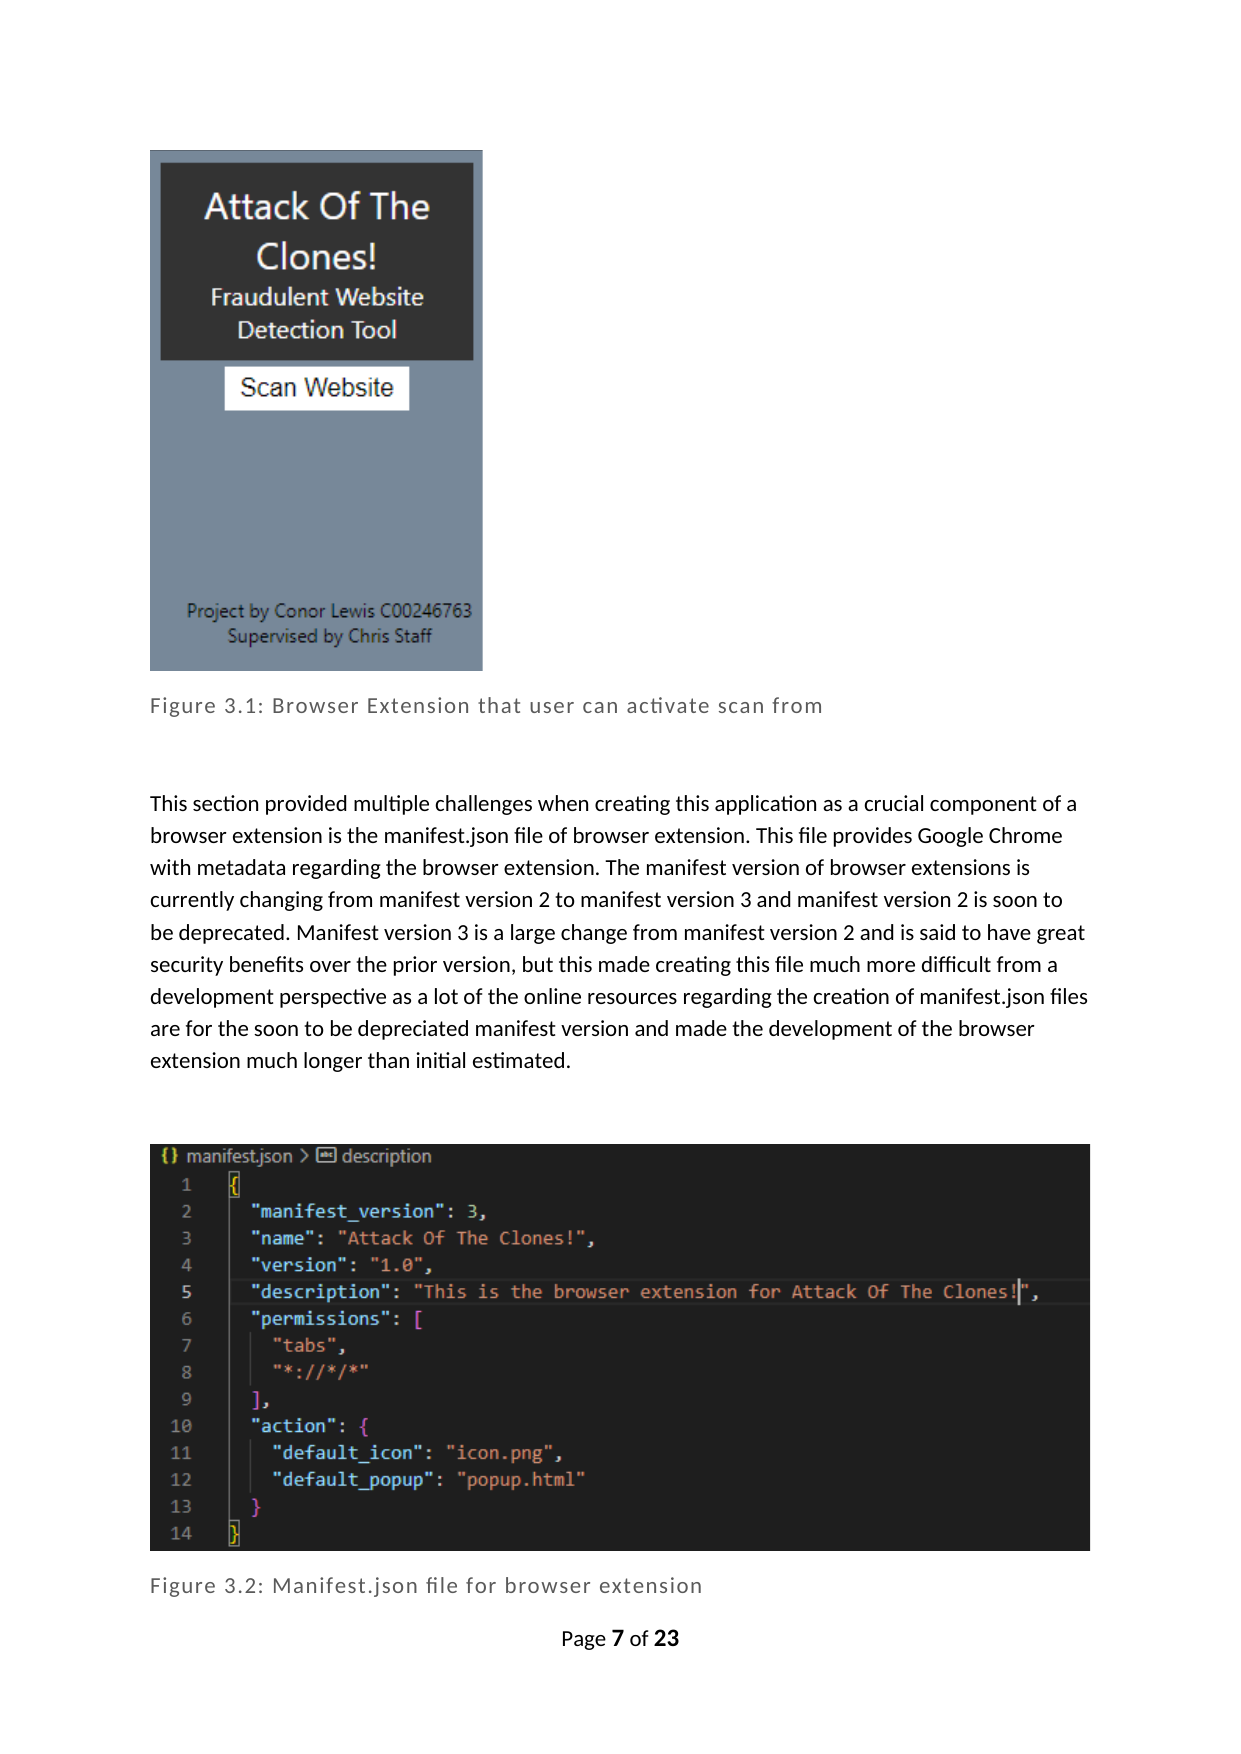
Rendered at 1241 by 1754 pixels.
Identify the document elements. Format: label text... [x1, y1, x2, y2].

subtitle Figure 3.1: Browser Extension that user can activate scan from [150, 691, 1090, 719]
picture [150, 1144, 1091, 1551]
text This section provided multiple challenges when creating this application as a crucial component of a browser extension is the manifest.json file of browser extension. This file provides Google Chrome with metadata regarding the browser extension. The manifest version of browser extensions is currently changing from manifest version 2 to manifest version 3 and manifest version 2 is soon to be deprecated. Manifest version 3 is a large change from manifest version 2 and is said to have great security benefits over the prior version, but this made creating this file much more difficult from a development perspective as a lot of the online resources regarding the creation of manifest.json files are for the soon to be depreciated manifest version and made the development of the browser extension much longer than initial estimated. [150, 789, 1090, 1074]
picture [150, 150, 483, 671]
subtitle Figure 3.2: Manifest.json file for browser extension [150, 1571, 1090, 1599]
